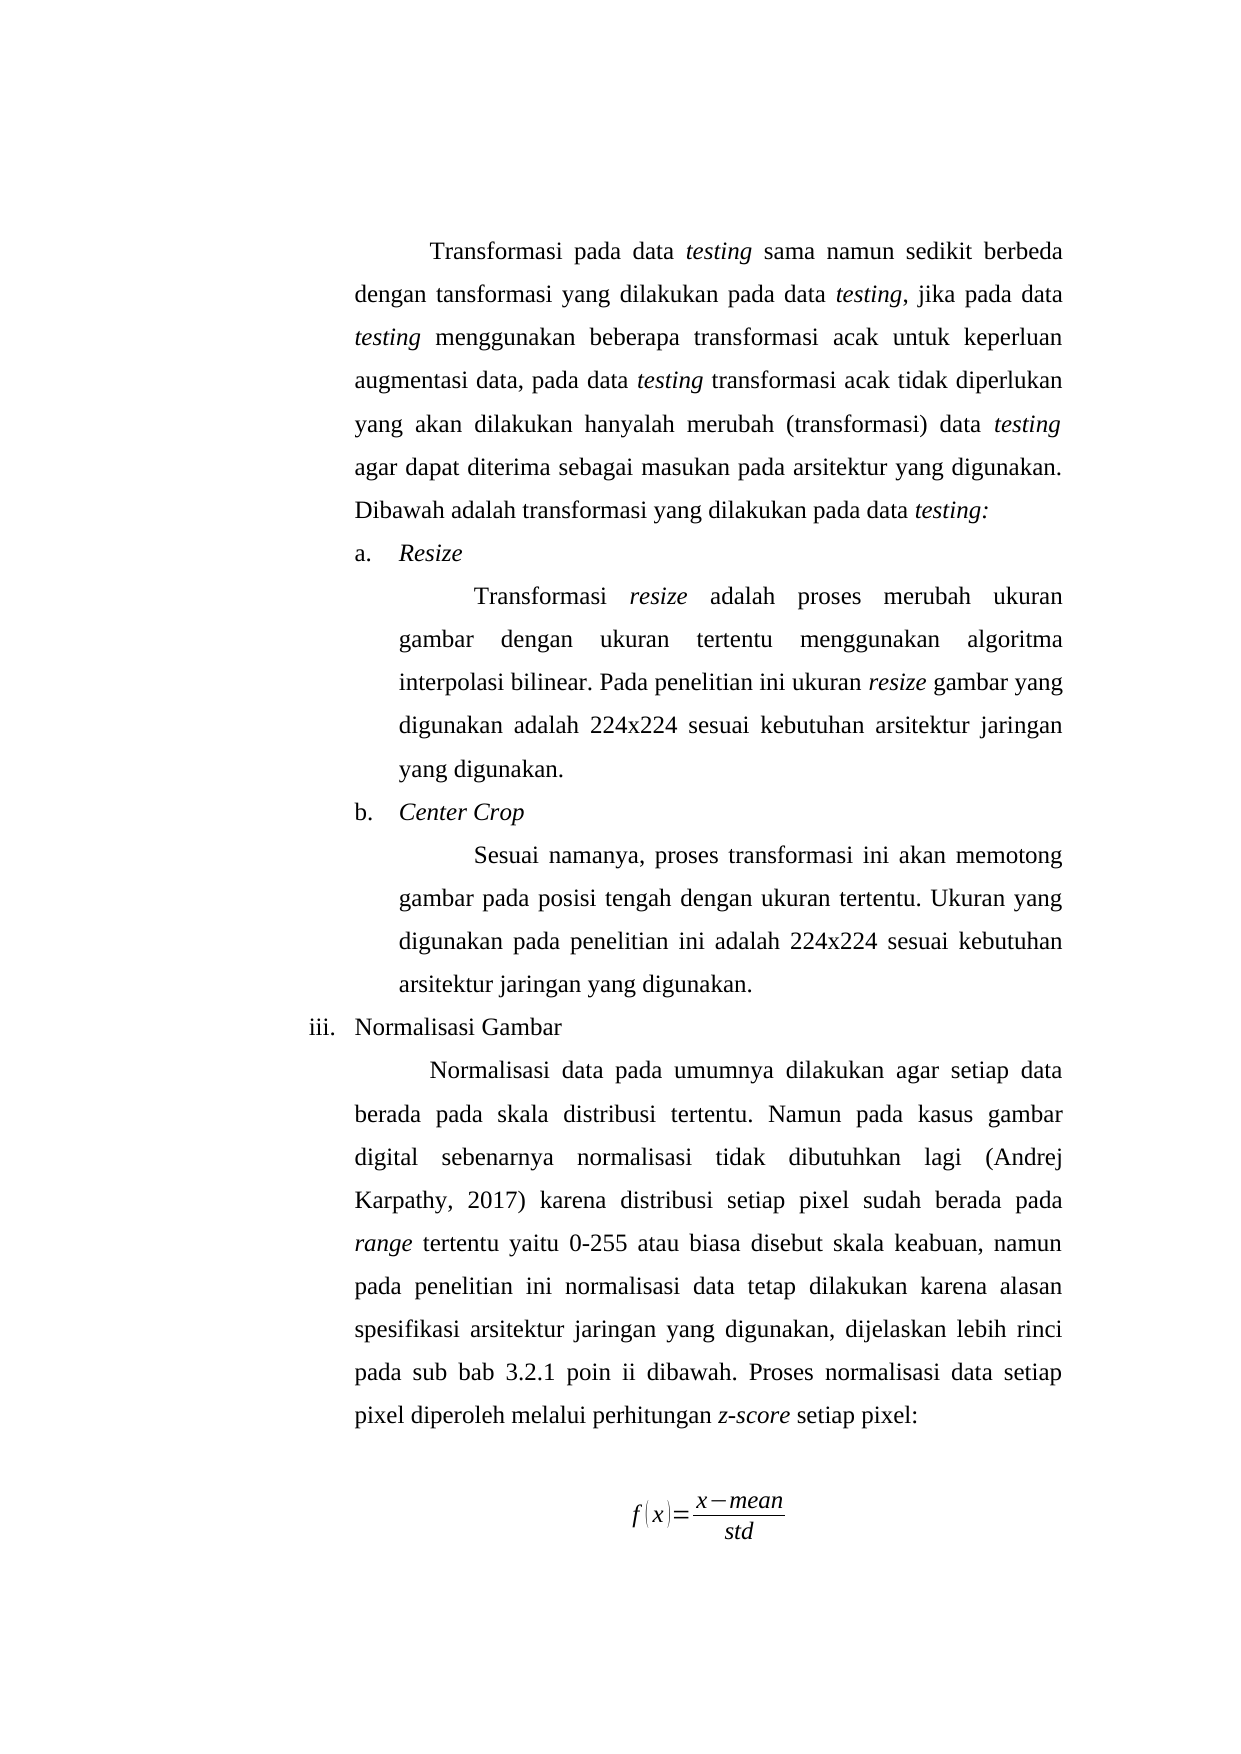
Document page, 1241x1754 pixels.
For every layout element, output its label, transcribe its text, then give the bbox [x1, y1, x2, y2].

list Center Crop [354, 797, 1063, 826]
list Normalisasi Gambar [336, 1012, 1063, 1041]
list Sesuai namanya, proses transformasi ini akan memotong gambar pada posisi tengah dengan ukuran tertentu. Ukuran yang digunakan pada penelitian ini adalah 224x224 sesuai kebutuhan arsitektur jaringan yang digunakan. [399, 840, 1063, 998]
list Transformasi pada data testing sama namun sedikit berbeda dengan tansformasi yang dilakukan pada data testing, jika pada data testing menggunakan beberapa transformasi acak untuk keperluan augmentasi data, pada data testing transformasi acak tidak diperlukan yang akan dilakukan hanyalah merubah (transformasi) data testing agar dapat diterima sebagai masukan pada arsitektur yang digunakan. Dibawah adalah transformasi yang dilakukan pada data testing: [354, 236, 1063, 524]
list Normalisasi data pada umumnya dilakukan agar setiap data berada pada skala distribusi tertentu. Namun pada kasus gambar digital sebenarnya normalisasi tidak dibutuhkan lagi (Andrej Karpathy, 2017) karena distribusi setiap pixel sudah berada pada range tertentu yaitu 0-255 atau biasa disebut skala keabuan, namun pada penelitian ini normalisasi data tetap dilakukan karena alasan spesifikasi arsitektur jaringan yang digunakan, dijelaskan lebih rinci pada sub bab 3.2.1 poin ii dibawah. Proses normalisasi data setiap pixel diperoleh melalui perhitungan z-score setiap pixel: [354, 1056, 1063, 1429]
list Resize [354, 538, 1063, 567]
list Transformasi resize adalah proses merubah ukuran gambar dengan ukuran tertentu menggunakan algoritma interpolasi bilinear. Pada penelitian ini ukuran resize gambar yang digunakan adalah 224x224 sesuai kebutuhan arsitektur jaringan yang digunakan. [399, 581, 1063, 782]
